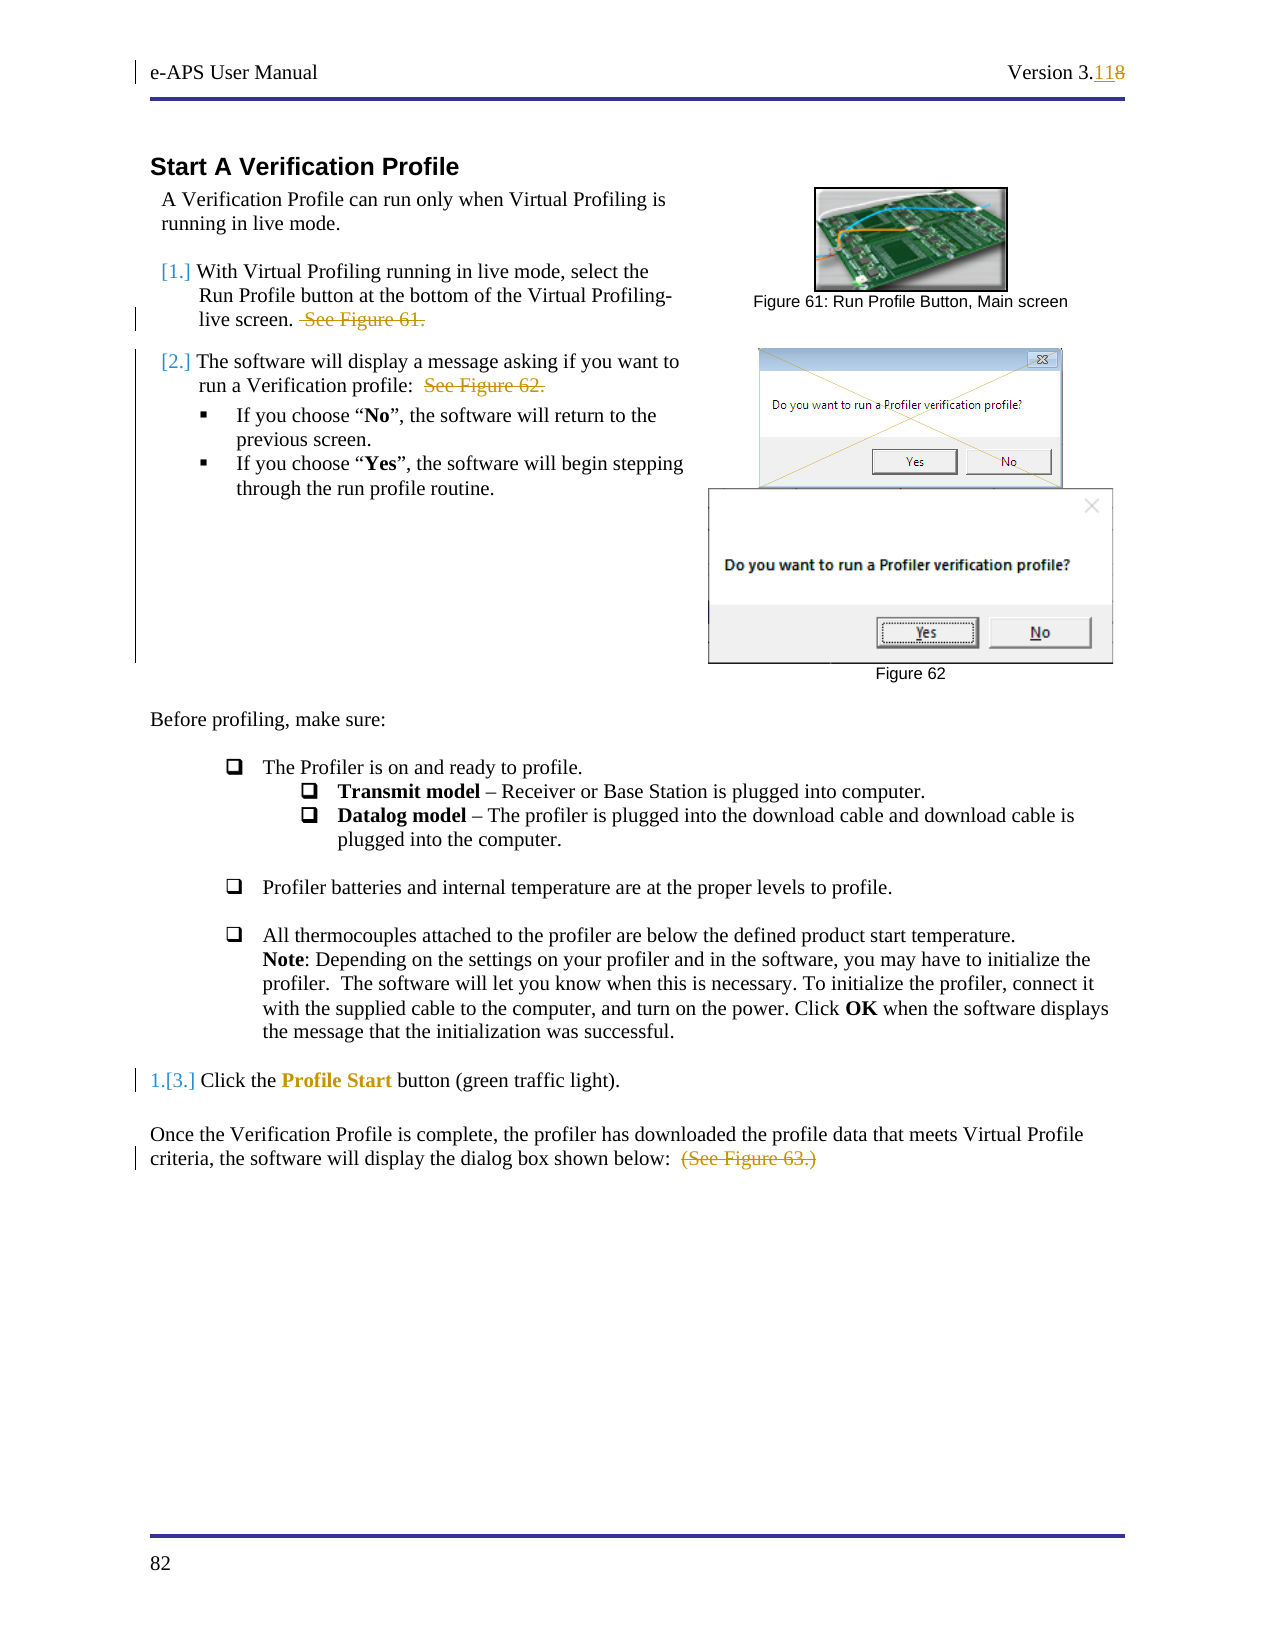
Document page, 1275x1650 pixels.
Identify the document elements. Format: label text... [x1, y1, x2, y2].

text Note: Depending on the settings on your profiler and in the software, you may have to initialize the profiler. The software will let you know when this is necessary. To initialize the profiler, connect it with the supplied cable to the computer, and turn on the power. Click OK when the software displays the message that the initialization was successful. [262, 947, 1125, 1043]
picture [816, 189, 1006, 290]
table_header Figure 61: Run Profile Button, Main screen [696, 187, 1125, 349]
list Profiler batteries and internal temperature are at the proper levels to profile. [225, 875, 1125, 899]
table_header A Verification Profile can run only when Virtual Profiling is running in live mode. With Virtual Profiling running in live mode, select the Run Profile button at the bottom of the Virtual Profiling-live screen. [150, 187, 696, 349]
subtitle Start A Verification Profile [150, 152, 1125, 180]
text Before profiling, make sure: [150, 707, 1125, 731]
list All thermocouples attached to the profiler are below the defined product start temperature. [225, 923, 1125, 947]
list Transmit model – Receiver or Base Station is plugged into computer. [300, 779, 1125, 803]
table_cell Figure 62 [696, 349, 1125, 683]
picture [759, 348, 1062, 418]
list The Profiler is on and ready to profile. [225, 755, 1125, 779]
picture [758, 350, 909, 487]
list Datalog model – The profiler is plugged into the download cable and download cable is plugged into the computer. [300, 803, 1125, 851]
table_cell The software will display a message asking if you want to run a Verification profile: If you choose “No”, the software will return to the previous screen. If you choose “Yes”, the software will begin stepping through the run profile routine. [150, 349, 696, 683]
picture [913, 350, 1063, 487]
picture [708, 419, 1114, 664]
list Click the Profile Start button (green traffic light). [150, 1068, 1125, 1092]
text Once the Verification Profile is complete, the profiler has downloaded the profile data that meets Virtual Profile criteria, the software will display the dialog box shown below: [150, 1122, 1125, 1170]
